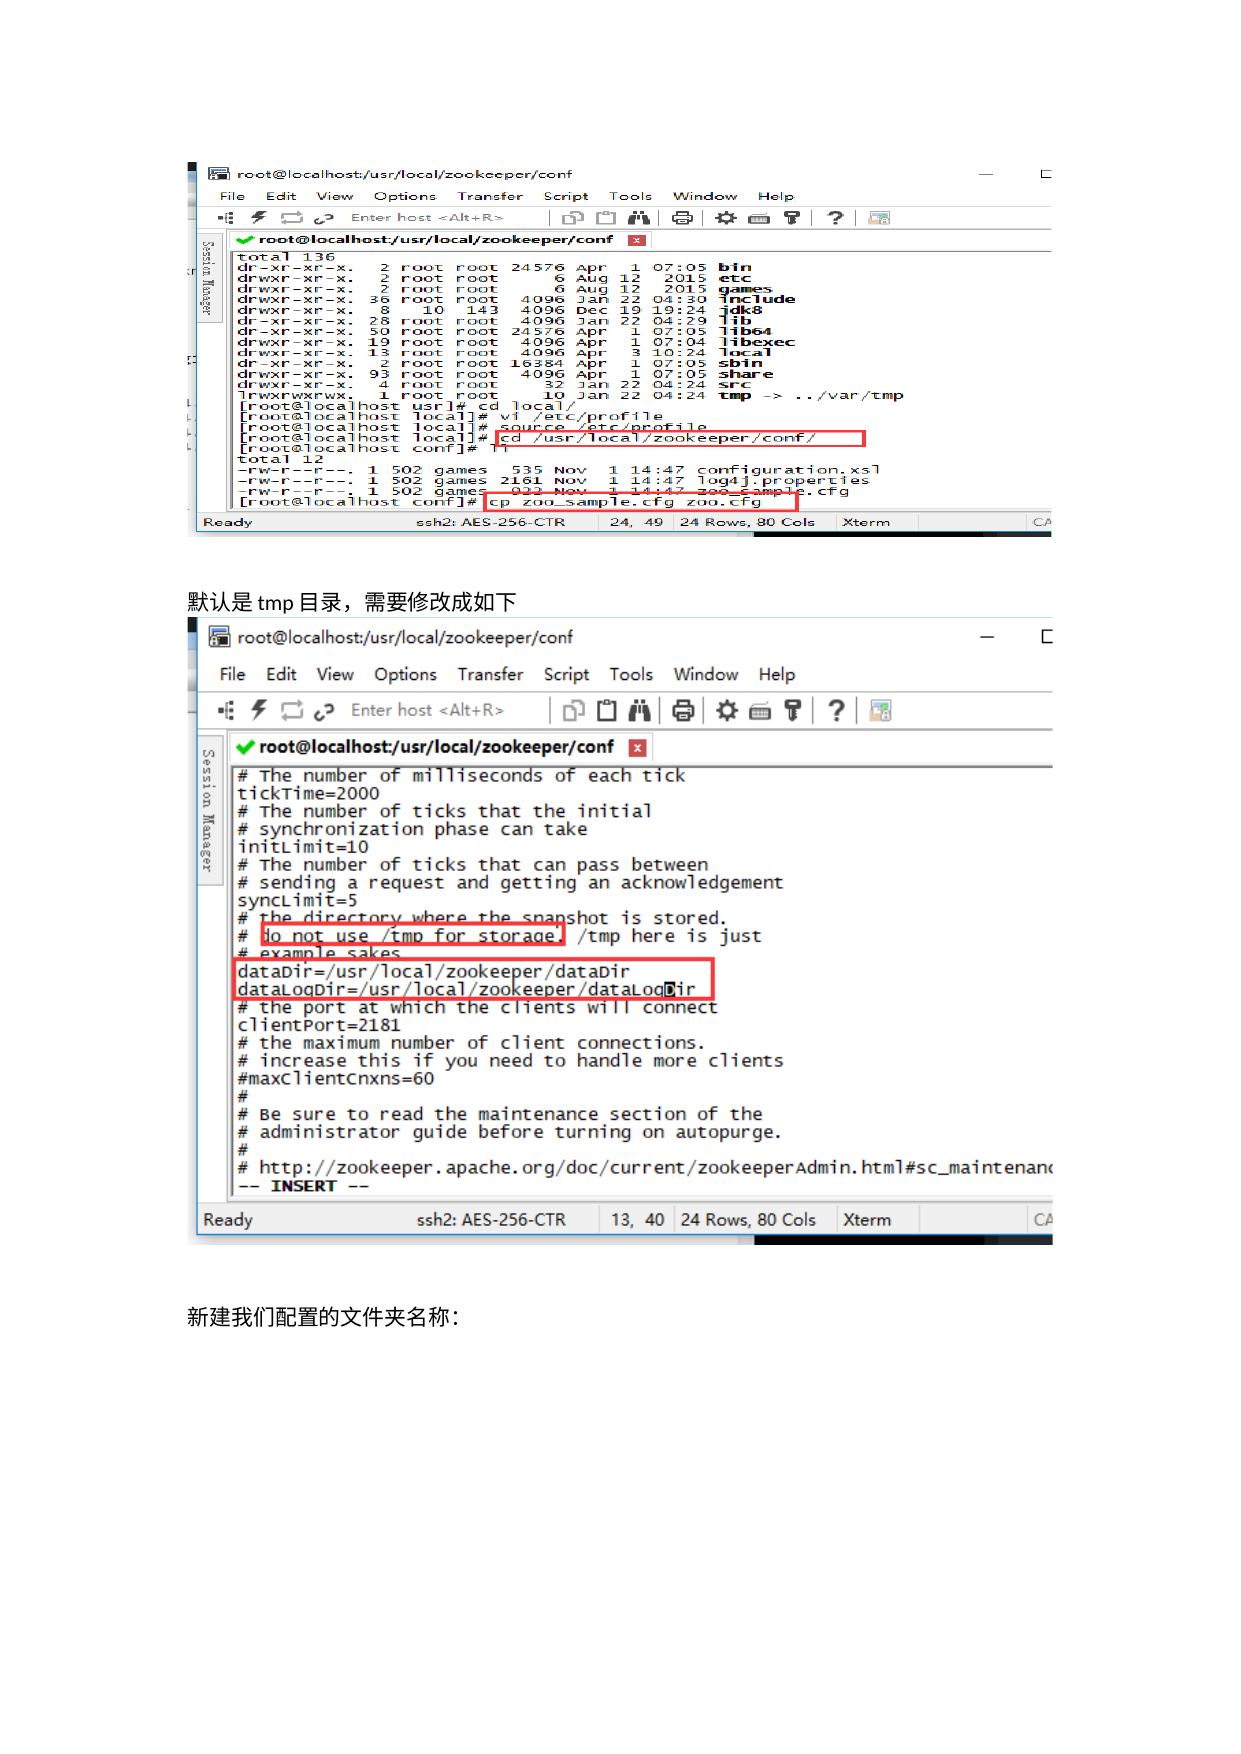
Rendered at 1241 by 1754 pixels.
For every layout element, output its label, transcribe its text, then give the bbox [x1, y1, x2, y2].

picture [187, 162, 1052, 537]
picture [187, 617, 1053, 1245]
text 新建我们配置的文件夹名称： [187, 1299, 1053, 1332]
text 默认是tmp目录，需要修改成如下 [187, 584, 1053, 617]
